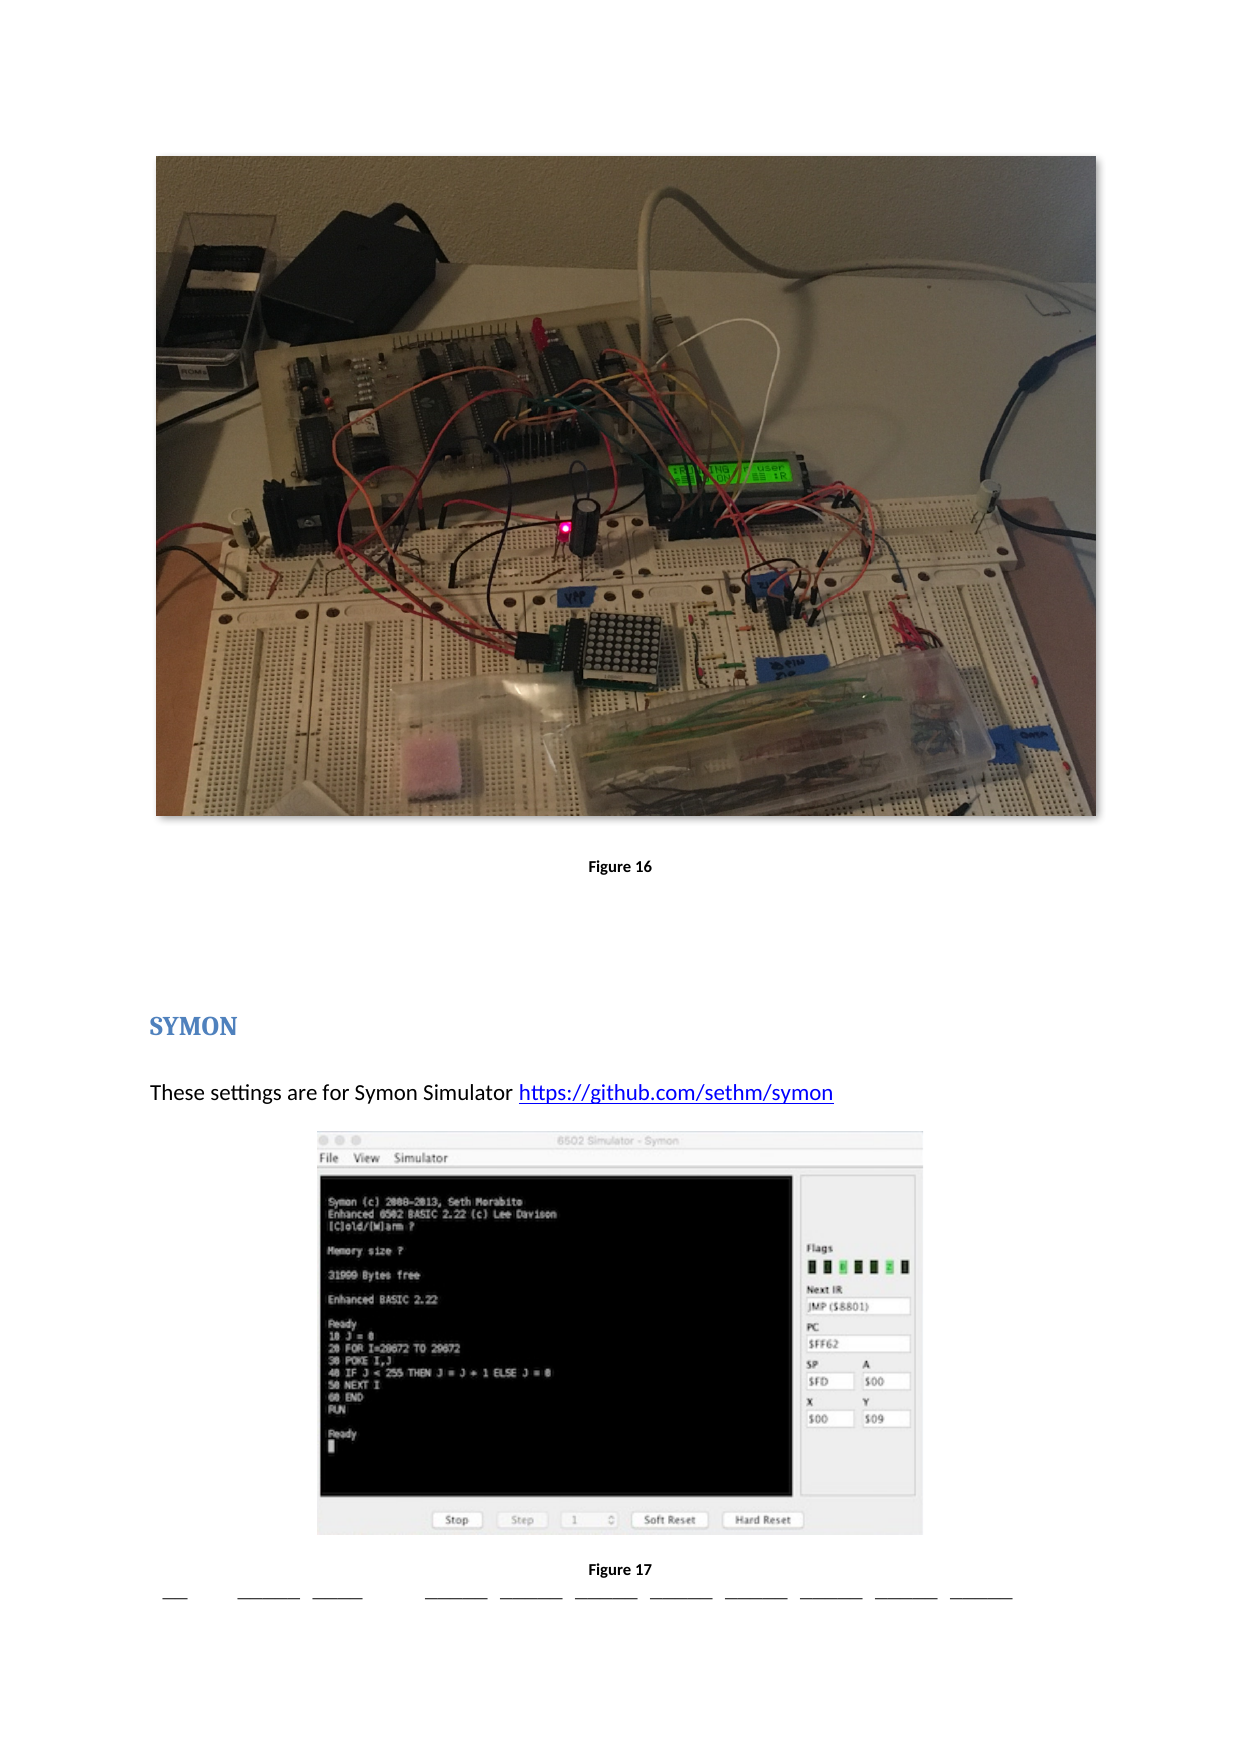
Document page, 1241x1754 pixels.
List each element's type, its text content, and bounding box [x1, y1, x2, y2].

subtitle SYMON [150, 1011, 1090, 1042]
picture [317, 1131, 924, 1535]
picture [156, 156, 1096, 816]
text __ _____ ____ _____ _____ _____ _____ _____ _____ _____ _____ [150, 1580, 1090, 1604]
text These settings are for Symon Simulator https://github.com/sethm/symon [150, 1046, 1090, 1107]
